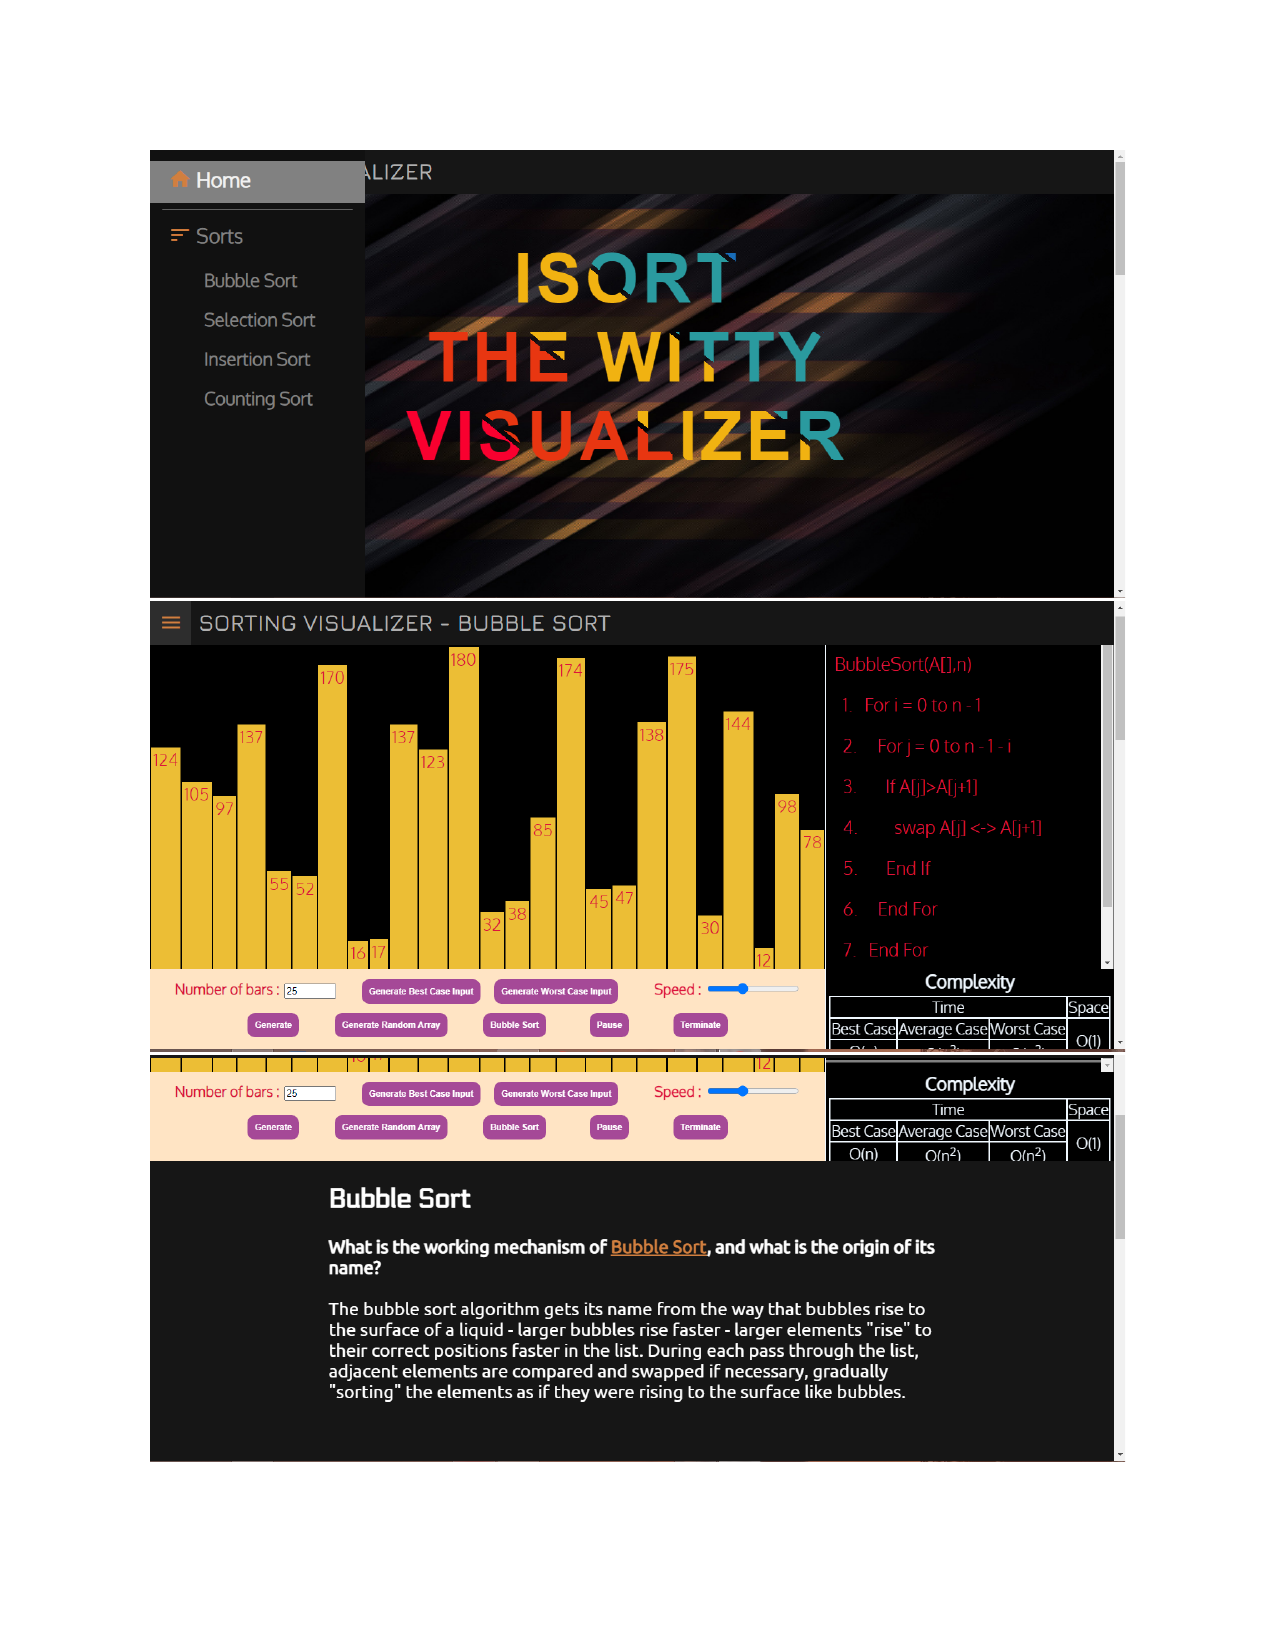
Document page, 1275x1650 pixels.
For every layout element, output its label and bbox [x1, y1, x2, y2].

picture [150, 601, 1125, 1052]
picture [150, 1055, 1125, 1462]
picture [150, 150, 1125, 598]
